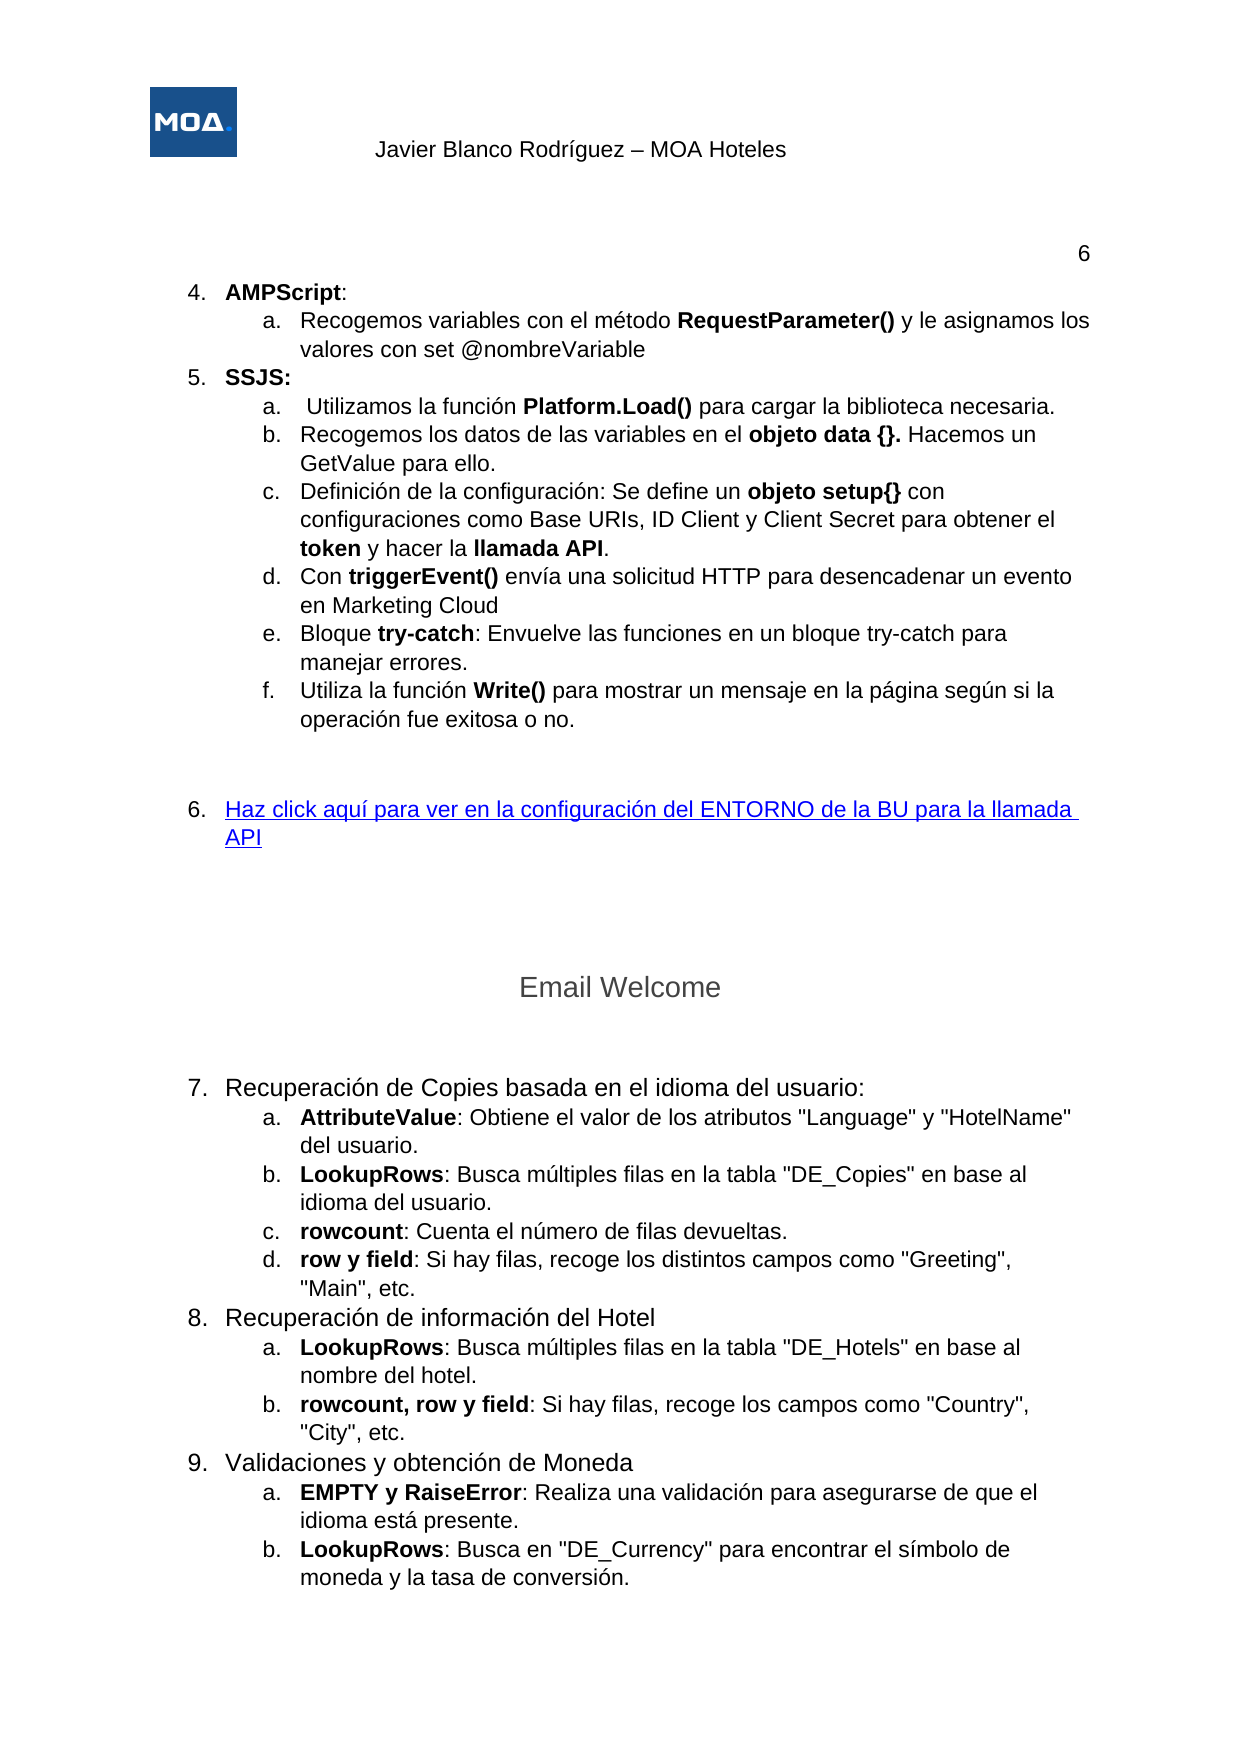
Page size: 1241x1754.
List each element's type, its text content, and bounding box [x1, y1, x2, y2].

list Definición de la configuración: Se define un objeto setup{} con configuraciones como Base URIs, ID Client y Client Secret para obtener el token y hacer la llamada API. [262, 478, 1090, 561]
list Validaciones y obtención de Moneda [187, 1448, 1090, 1476]
list Utilizamos la función Platform.Load() para cargar la biblioteca necesaria. [262, 393, 1090, 419]
list Recuperación de información del Hotel [187, 1303, 1090, 1332]
list Recogemos los datos de las variables en el objeto data {}. Hacemos un GetValue para ello. [262, 421, 1090, 476]
list Haz click aquí para ver en la configuración del ENTORNO de la BU para la llamada API [187, 796, 1090, 851]
list Recogemos variables con el método RequestParameter() y le asignamos los valores con set @nombreVariable [262, 307, 1090, 362]
list EMPTY y RaiseError: Realiza una validación para asegurarse de que el idioma está presente. [262, 1479, 1090, 1533]
list SSJS: [187, 364, 1090, 391]
list AttributeValue: Obtiene el valor de los atributos "Language" y "HotelName" del usuario. [262, 1104, 1090, 1159]
list row y field: Si hay filas, recoge los distintos campos como "Greeting", "Main", etc. [262, 1246, 1090, 1301]
list rowcount, row y field: Si hay filas, recoge los campos como "Country", "City", etc. [262, 1391, 1090, 1446]
list Recuperación de Copies basada en el idioma del usuario: [187, 1073, 1090, 1102]
list Utiliza la función Write() para mostrar un mensaje en la página según si la operación fue exitosa o no. [262, 677, 1090, 732]
list LookupRows: Busca múltiples filas en la tabla "DE_Hotels" en base al nombre del hotel. [262, 1334, 1090, 1389]
list AMPScript: [187, 279, 1090, 305]
list LookupRows: Busca en "DE_Currency" para encontrar el símbolo de moneda y la tasa de conversión. [262, 1536, 1090, 1590]
picture [150, 87, 237, 157]
subtitle Email Welcome [150, 971, 1090, 1004]
list rowcount: Cuenta el número de filas devueltas. [262, 1218, 1090, 1244]
list LookupRows: Busca múltiples filas en la tabla "DE_Copies" en base al idioma del usuario. [262, 1161, 1090, 1216]
list Bloque try-catch: Envuelve las funciones en un bloque try-catch para manejar errores. [262, 620, 1090, 675]
list Con triggerEvent() envía una solicitud HTTP para desencadenar un evento en Marketing Cloud [262, 563, 1090, 618]
